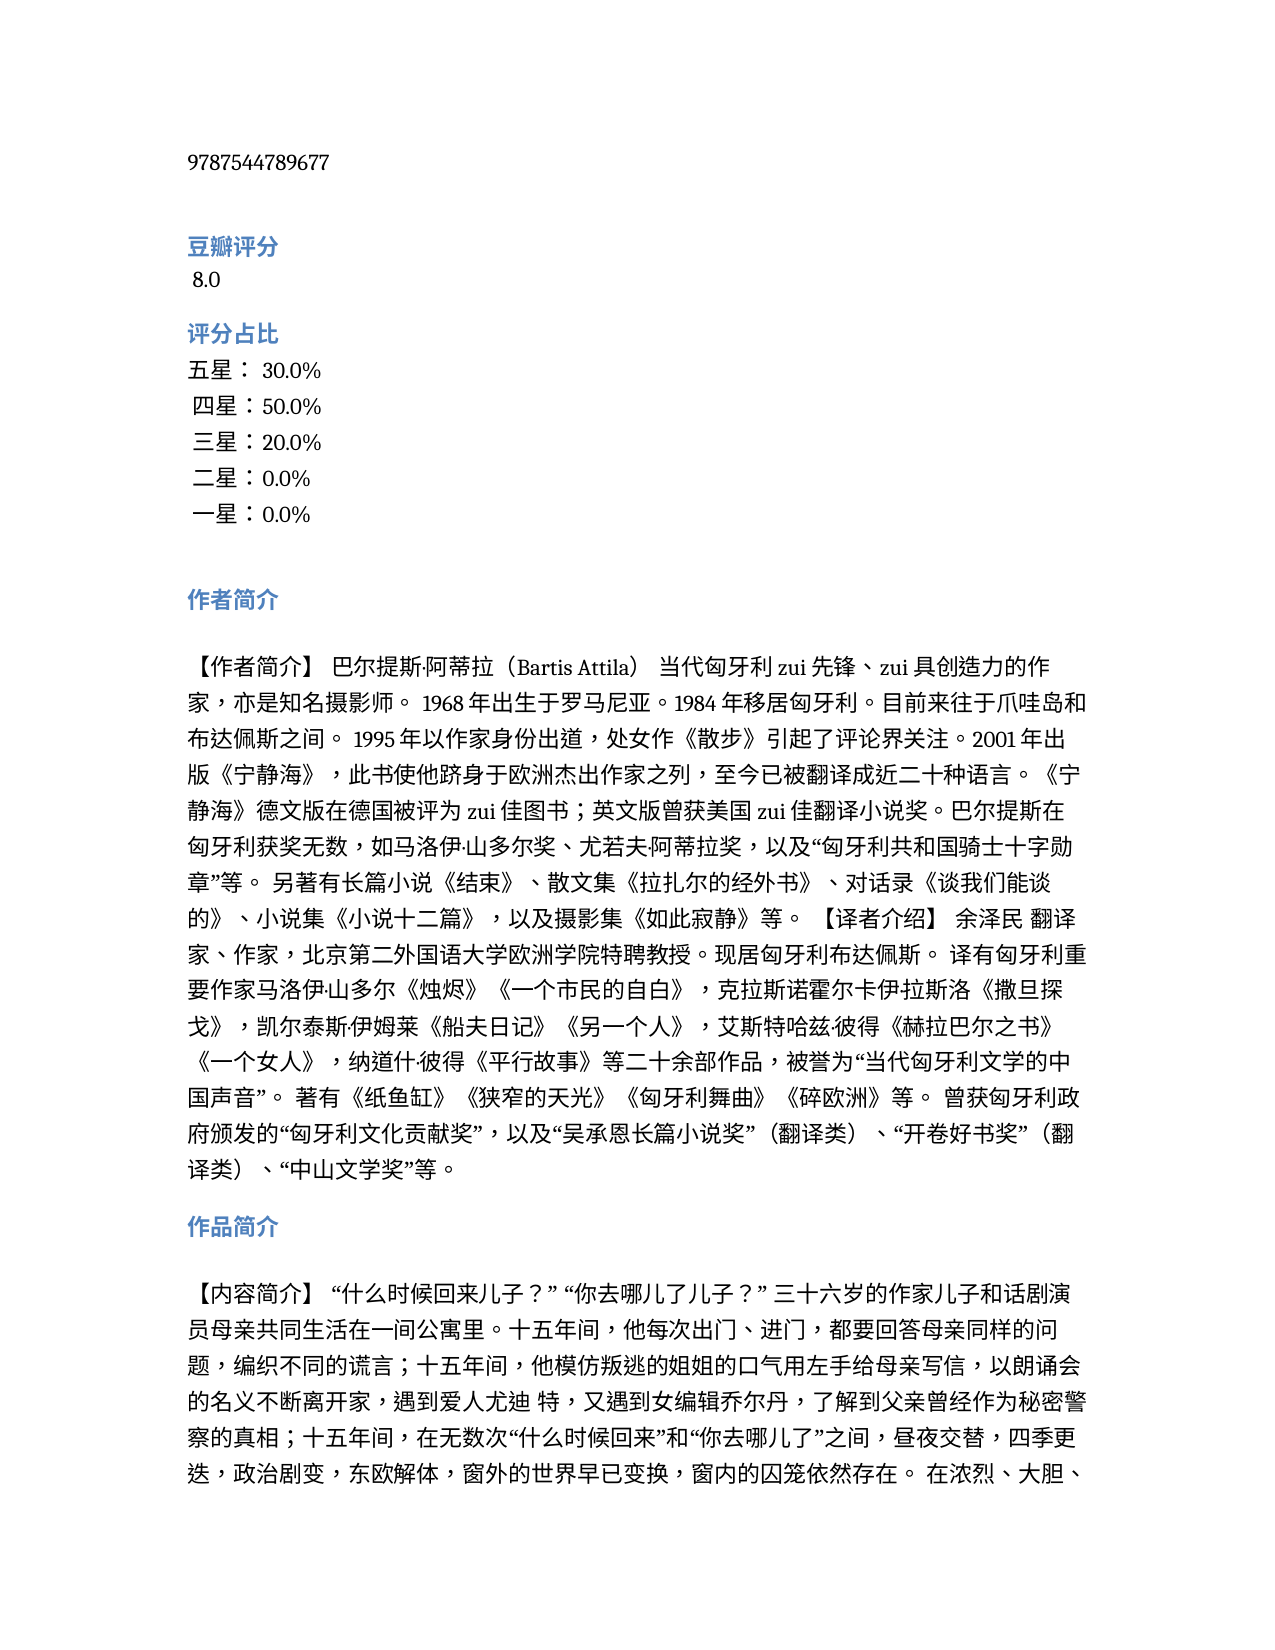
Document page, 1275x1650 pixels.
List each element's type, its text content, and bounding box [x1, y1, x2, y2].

subtitle 豆瓣评分 [187, 231, 1087, 262]
subtitle 作者简介 [187, 584, 1087, 615]
subtitle 作品简介 [187, 1211, 1087, 1242]
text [187, 1247, 1087, 1489]
text 【作者简介】 巴尔提斯·阿蒂拉（Bartis Attila） 当代匈牙利zui先锋、zui具创造力的作家，亦是知名摄影师。 1968年出生于罗马尼亚。1984年移居匈牙利。目前来往于爪哇岛和布达佩斯之间。 1995年以作家身份出道，处女作《散步》引起了评论界关注。2001年出版《宁静海》，此书使他跻身于欧洲杰出作家之列，至今已被翻译成近二十种语言。《宁静海》德文版在德国被评为zui佳图书；英文版曾获美国zui佳翻译小说奖。巴尔提斯在匈牙利获奖无数，如马洛伊·山多尔奖、尤若夫·阿蒂拉奖，以及“匈牙利共和国骑士十字勋章”等。 另著有长篇小说《结束》、散文集《拉扎尔的经外书》、对话录《谈我们能谈的》、小说集《小说十二篇》，以及摄影集《如此寂静》等。 【译者介绍】 余泽民 翻译家、作家，北京第二外国语大学欧洲学院特聘教授。现居匈牙利布达佩斯。 译有匈牙利重要作家马洛伊·山多尔《烛烬》《一个市民的自白》，克拉斯诺霍尔卡伊·拉斯洛《撒旦探戈》，凯尔泰斯·伊姆莱《船夫日记》《另一个人》，艾斯特哈兹·彼得《赫拉巴尔之书》《一个女人》，纳道什·彼得《平行故事》等二十余部作品，被誉为“当代匈牙利文学的中国声音”。 著有《纸鱼缸》《狭窄的天光》《匈牙利舞曲》《碎欧洲》等。 曾获匈牙利政府颁发的“匈牙利文化贡献奖”，以及“吴承恩长篇小说奖”（翻译类）、“开卷好书奖”（翻译类）、“中山文学奖”等。 [187, 620, 1087, 1185]
subtitle 评分占比 [187, 318, 1087, 349]
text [187, 150, 1087, 207]
text 五星： 30.0% 四星： 50.0% 三星： 20.0% 二星： 0.0% 一星： 0.0% [187, 354, 1087, 559]
text 8.0 [187, 267, 1087, 293]
